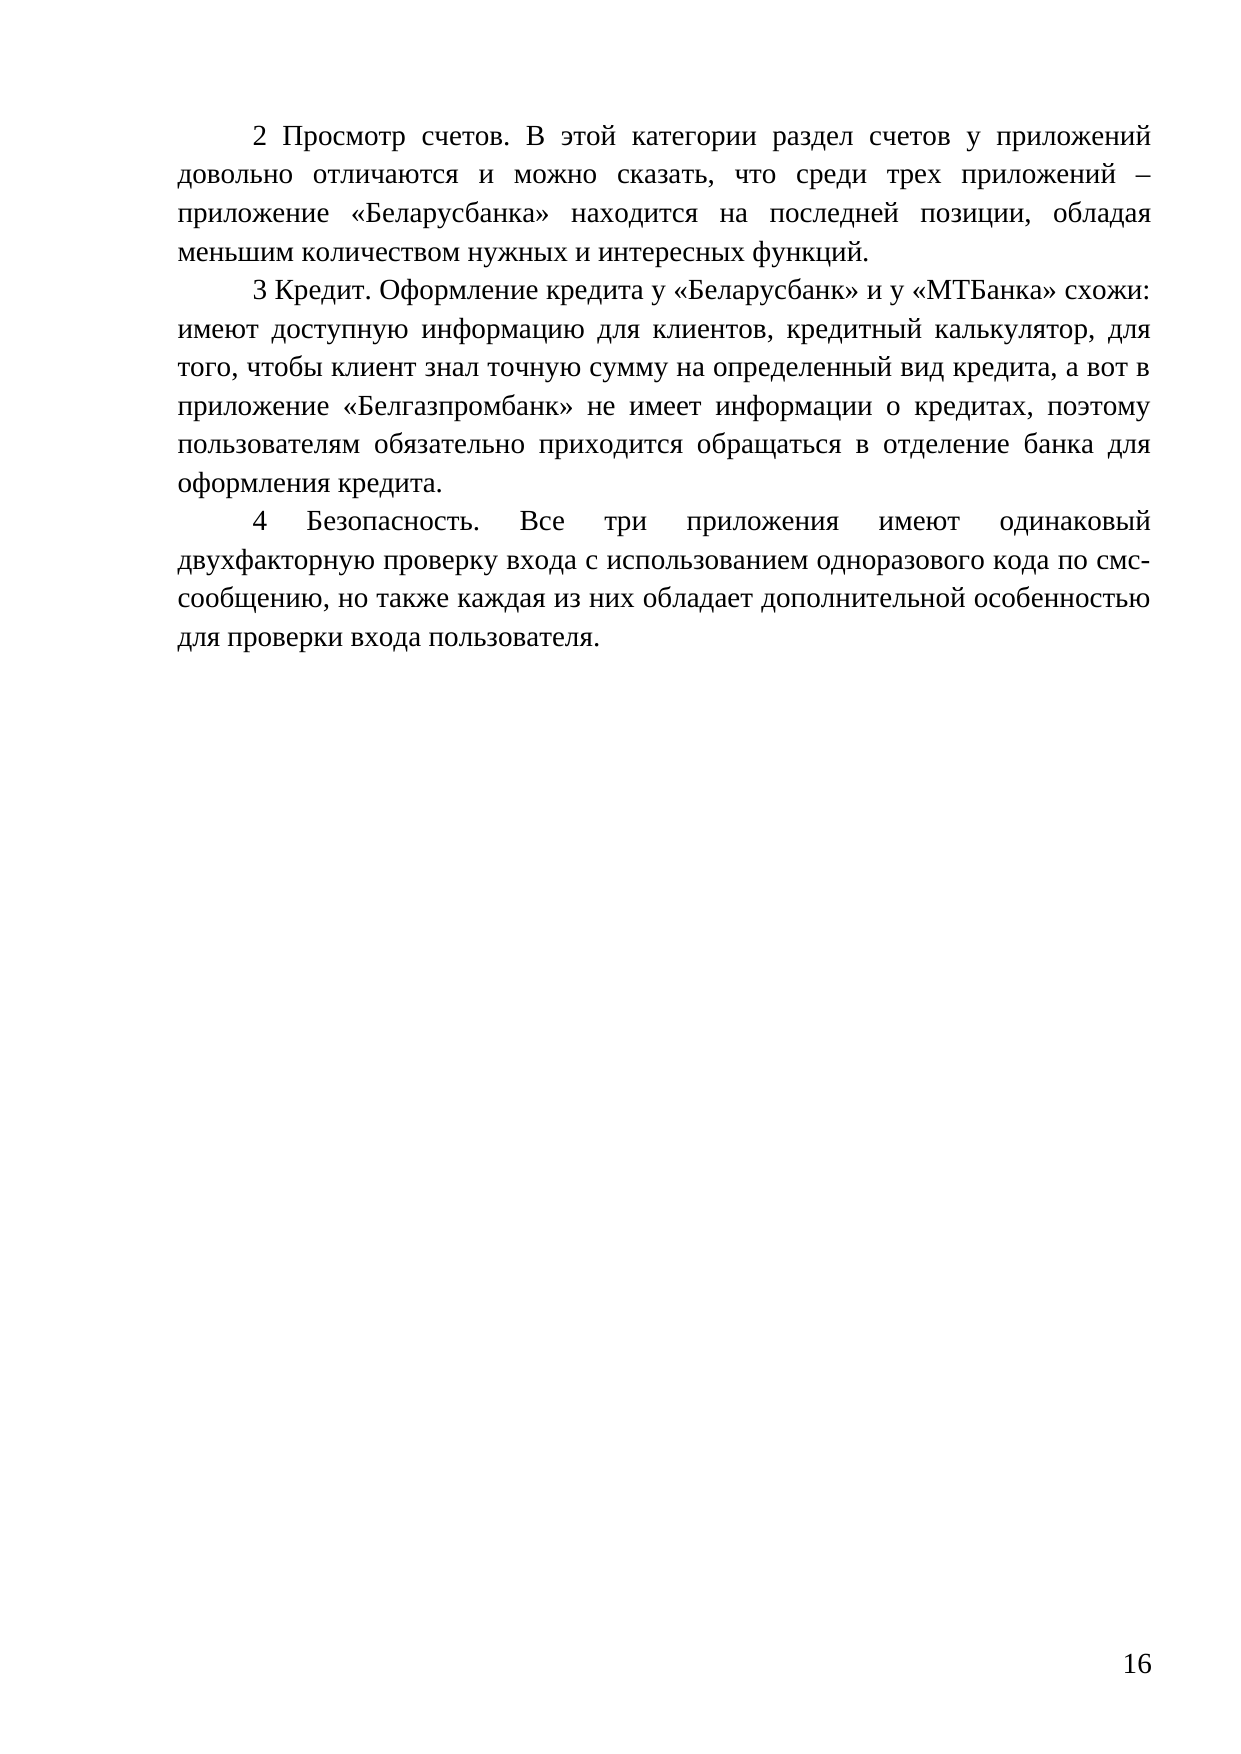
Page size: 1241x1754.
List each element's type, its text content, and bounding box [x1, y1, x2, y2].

text 4 Безопасность. Все три приложения имеют одинаковый двухфакторную проверку входа с использованием одноразового кода по смс-сообщению, но также каждая из них обладает дополнительной особенностью для проверки входа пользователя. [177, 503, 1152, 653]
text 3 Кредит. Оформление кредита у «Беларусбанк» и у «МТБанка» схожи: имеют доступную информацию для клиентов, кредитный калькулятор, для того, чтобы клиент знал точную сумму на определенный вид кредита, а вот в приложение «Белгазпромбанк» не имеет информации о кредитах, поэтому пользователям обязательно приходится обращаться в отделение банка для оформления кредита. [177, 272, 1152, 498]
text 2 Просмотр счетов. В этой категории раздел счетов у приложений довольно отличаются и можно сказать, что среди трех приложений – приложение «Беларусбанка» находится на последней позиции, обладая меньшим количеством нужных и интересных функций. [177, 118, 1152, 267]
